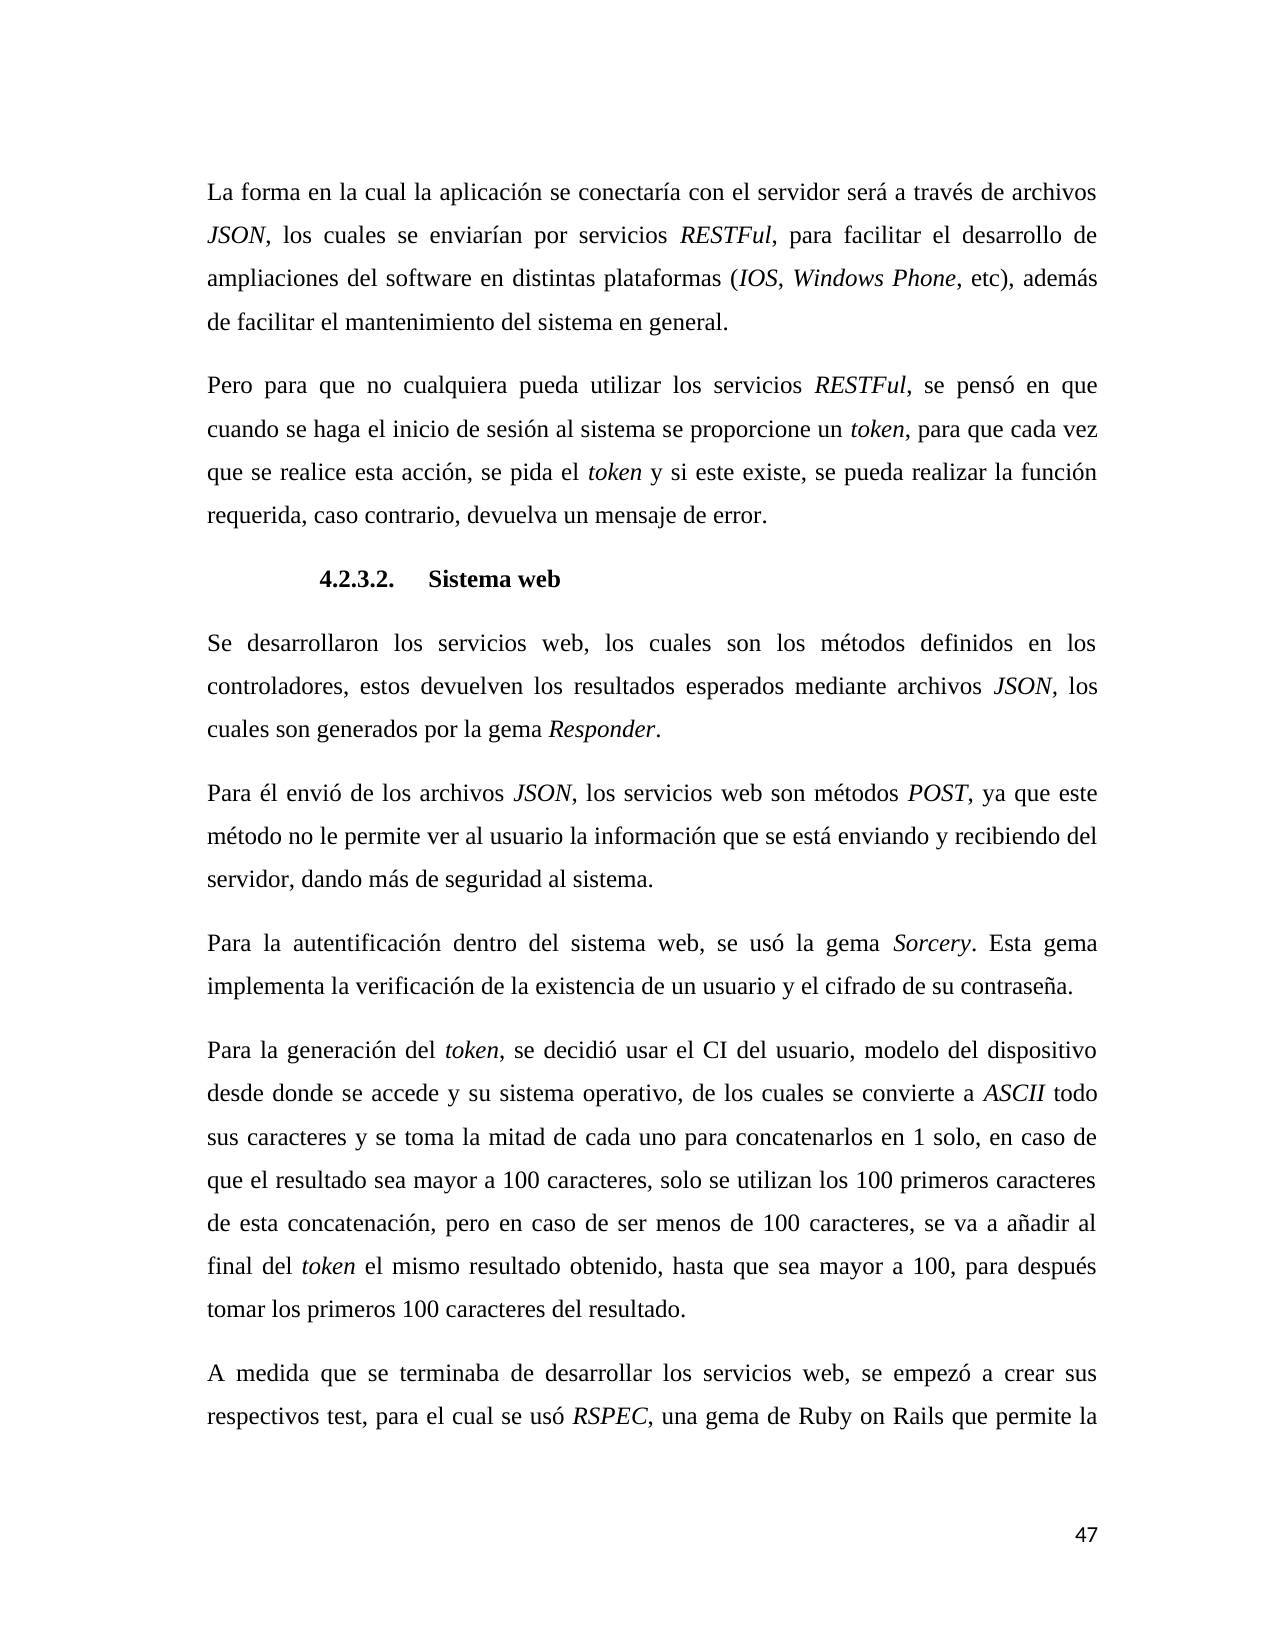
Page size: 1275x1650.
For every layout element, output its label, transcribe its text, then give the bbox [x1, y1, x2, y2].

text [207, 1358, 1098, 1430]
text Para la autentificación dentro del sistema web, se usó la gema Sorcery. Esta gema implementa la verificación de la existencia de un usuario y el cifrado de su contraseña. [207, 928, 1098, 1000]
text Para él envió de los archivos JSON, los servicios web son métodos POST, ya que este método no le permite ver al usuario la información que se está enviando y recibiendo del servidor, dando más de seguridad al sistema. [207, 778, 1098, 893]
text Pero para que no cualquiera pueda utilizar los servicios RESTFul, se pensó en que cuando se haga el inicio de sesión al sistema se proporcione un token, para que cada vez que se realice esta acción, se pida el token y si este existe, se pueda realizar la función requerida, caso contrario, devuelva un mensaje de error. [207, 371, 1098, 529]
text Para la generación del token, se decidió usar el CI del usuario, modelo del dispositivo desde donde se accede y su sistema operativo, de los cuales se convierte a ASCII todo sus caracteres y se toma la mitad de cada uno para concatenarlos en 1 solo, en caso de que el resultado sea mayor a 100 caracteres, solo se utilizan los 100 primeros caracteres de esta concatenación, pero en caso de ser menos de 100 caracteres, se va a añadir al final del token el mismo resultado obtenido, hasta que sea mayor a 100, para después tomar los primeros 100 caracteres del resultado. [207, 1035, 1098, 1323]
text La forma en la cual la aplicación se conectaría con el servidor será a través de archivos JSON, los cuales se enviarían por servicios RESTFul, para facilitar el desarrollo de ampliaciones del software en distintas plataformas (IOS, Windows Phone, etc), además de facilitar el mantenimiento del sistema en general. [207, 177, 1098, 335]
list Sistema web [319, 564, 1098, 593]
text Se desarrollaron los servicios web, los cuales son los métodos definidos en los controladores, estos devuelven los resultados esperados mediante archivos JSON, los cuales son generados por la gema Responder. [207, 628, 1098, 743]
